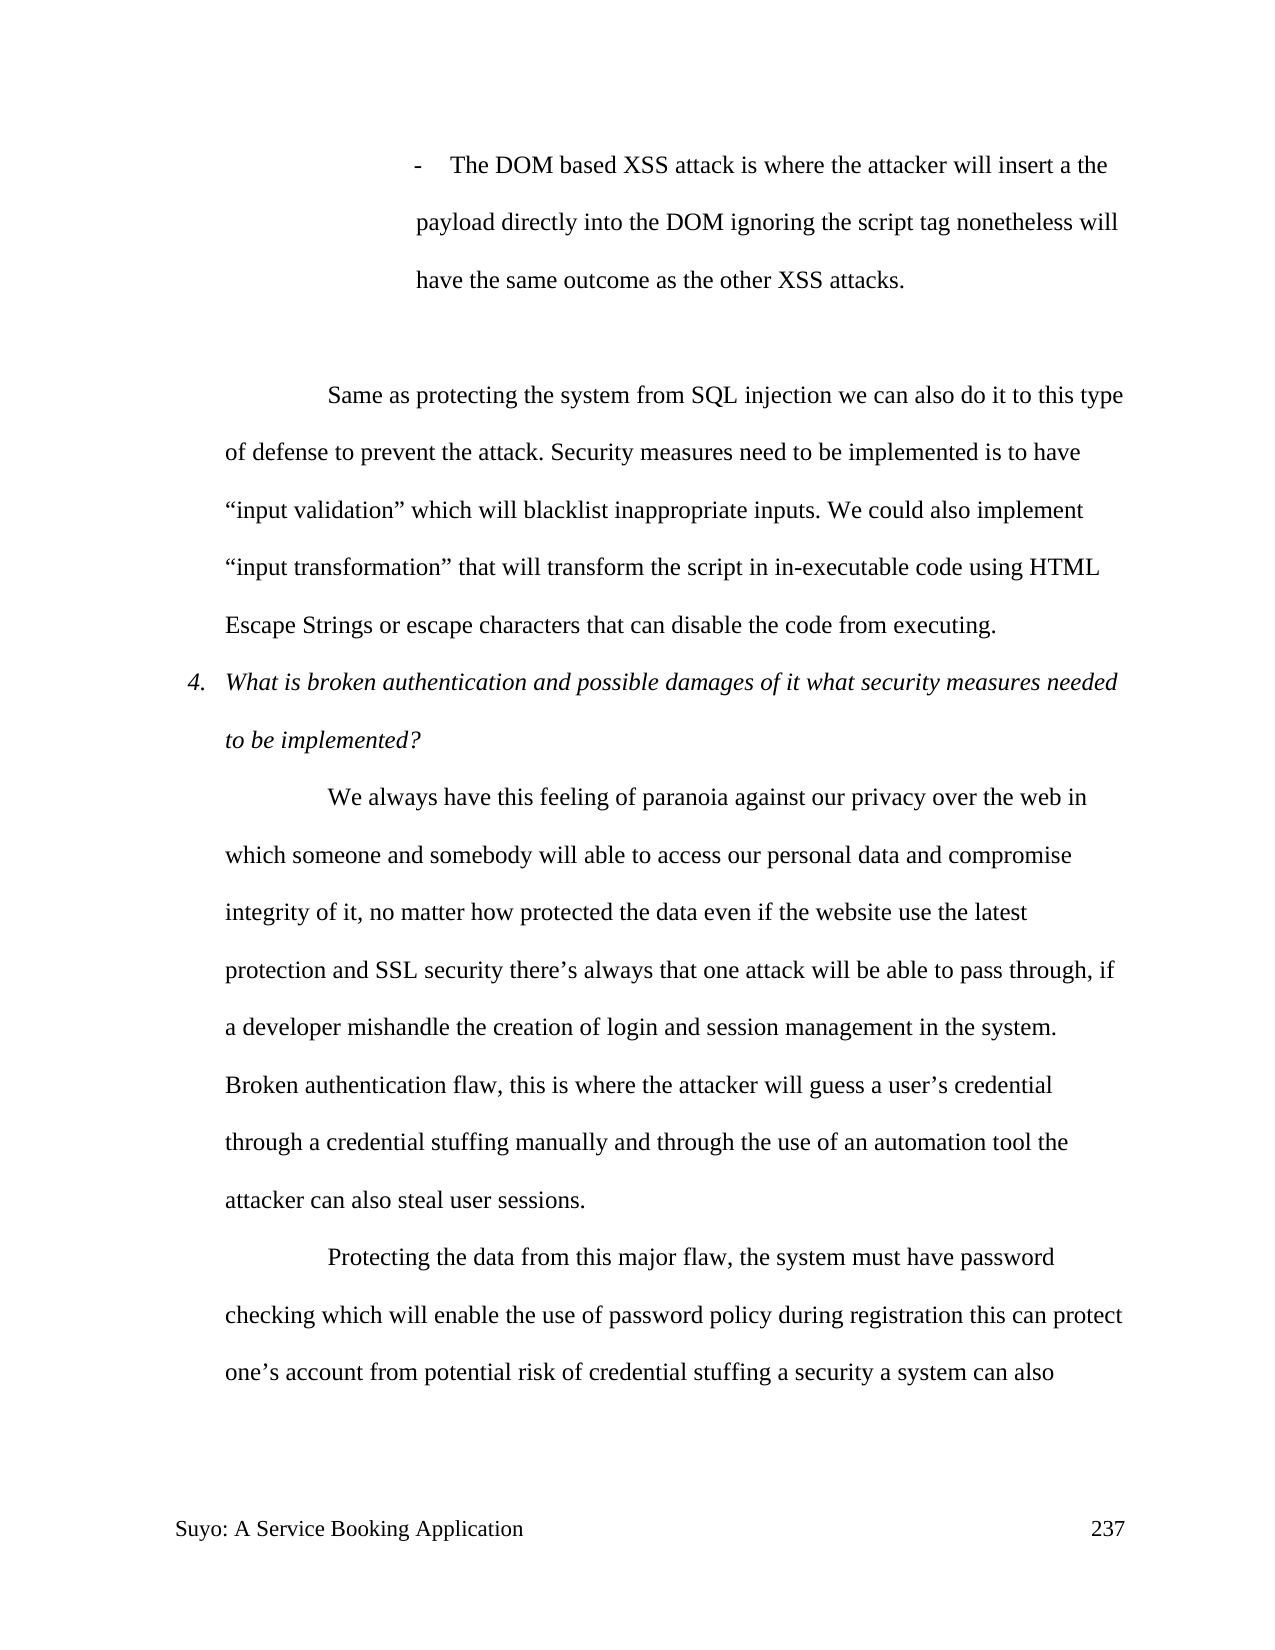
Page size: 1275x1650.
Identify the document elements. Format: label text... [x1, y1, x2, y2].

text We always have this feeling of paranoia against our privacy over the web in which someone and somebody will able to access our personal data and compromise integrity of it, no matter how protected the data even if the website use the latest protection and SSL security there’s always that one attack will be able to pass through, if a developer mishandle the creation of login and session management in the system. Broken authentication flaw, this is where the attacker will guess a user’s credential through a credential stuffing manually and through the use of an automation tool the attacker can also steal user sessions. [225, 782, 1125, 1214]
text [225, 1242, 1125, 1386]
list What is broken authentication and possible damages of it what security measures needed to be implemented? [187, 667, 1125, 754]
list The DOM based XSS attack is where the attacker will insert a the payload directly into the DOM ignoring the script tag nonetheless will have the same outcome as the other XSS attacks. [414, 150, 1125, 294]
text Same as protecting the system from SQL injection we can also do it to this type of defense to prevent the attack. Security measures need to be implemented is to have “input validation” which will blacklist inappropriate inputs. We could also implement “input transformation” that will transform the script in in-executable code using HTML Escape Strings or escape characters that can disable the code from executing. [225, 380, 1125, 639]
